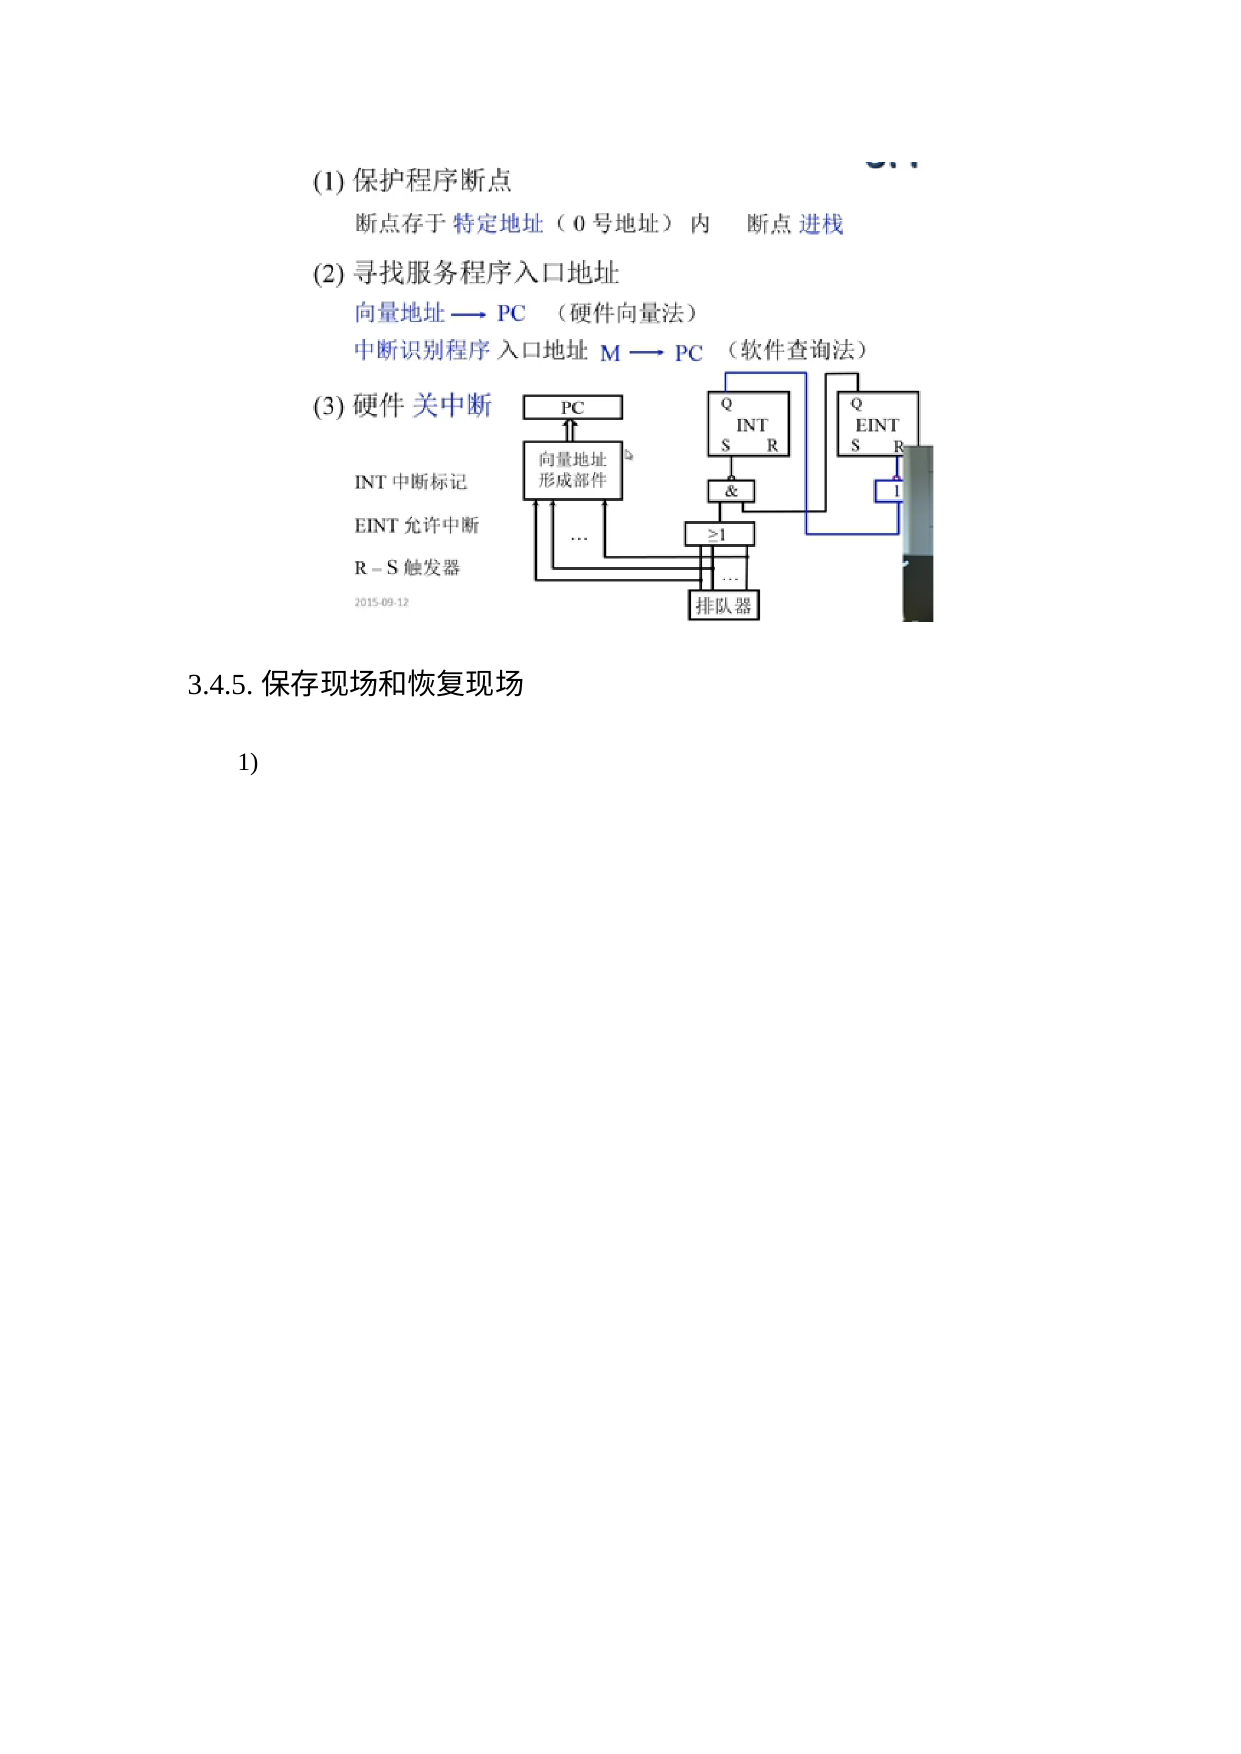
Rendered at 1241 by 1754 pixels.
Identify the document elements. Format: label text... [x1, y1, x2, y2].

subtitle 保存现场和恢复现场 [187, 649, 1053, 714]
picture [307, 162, 934, 622]
